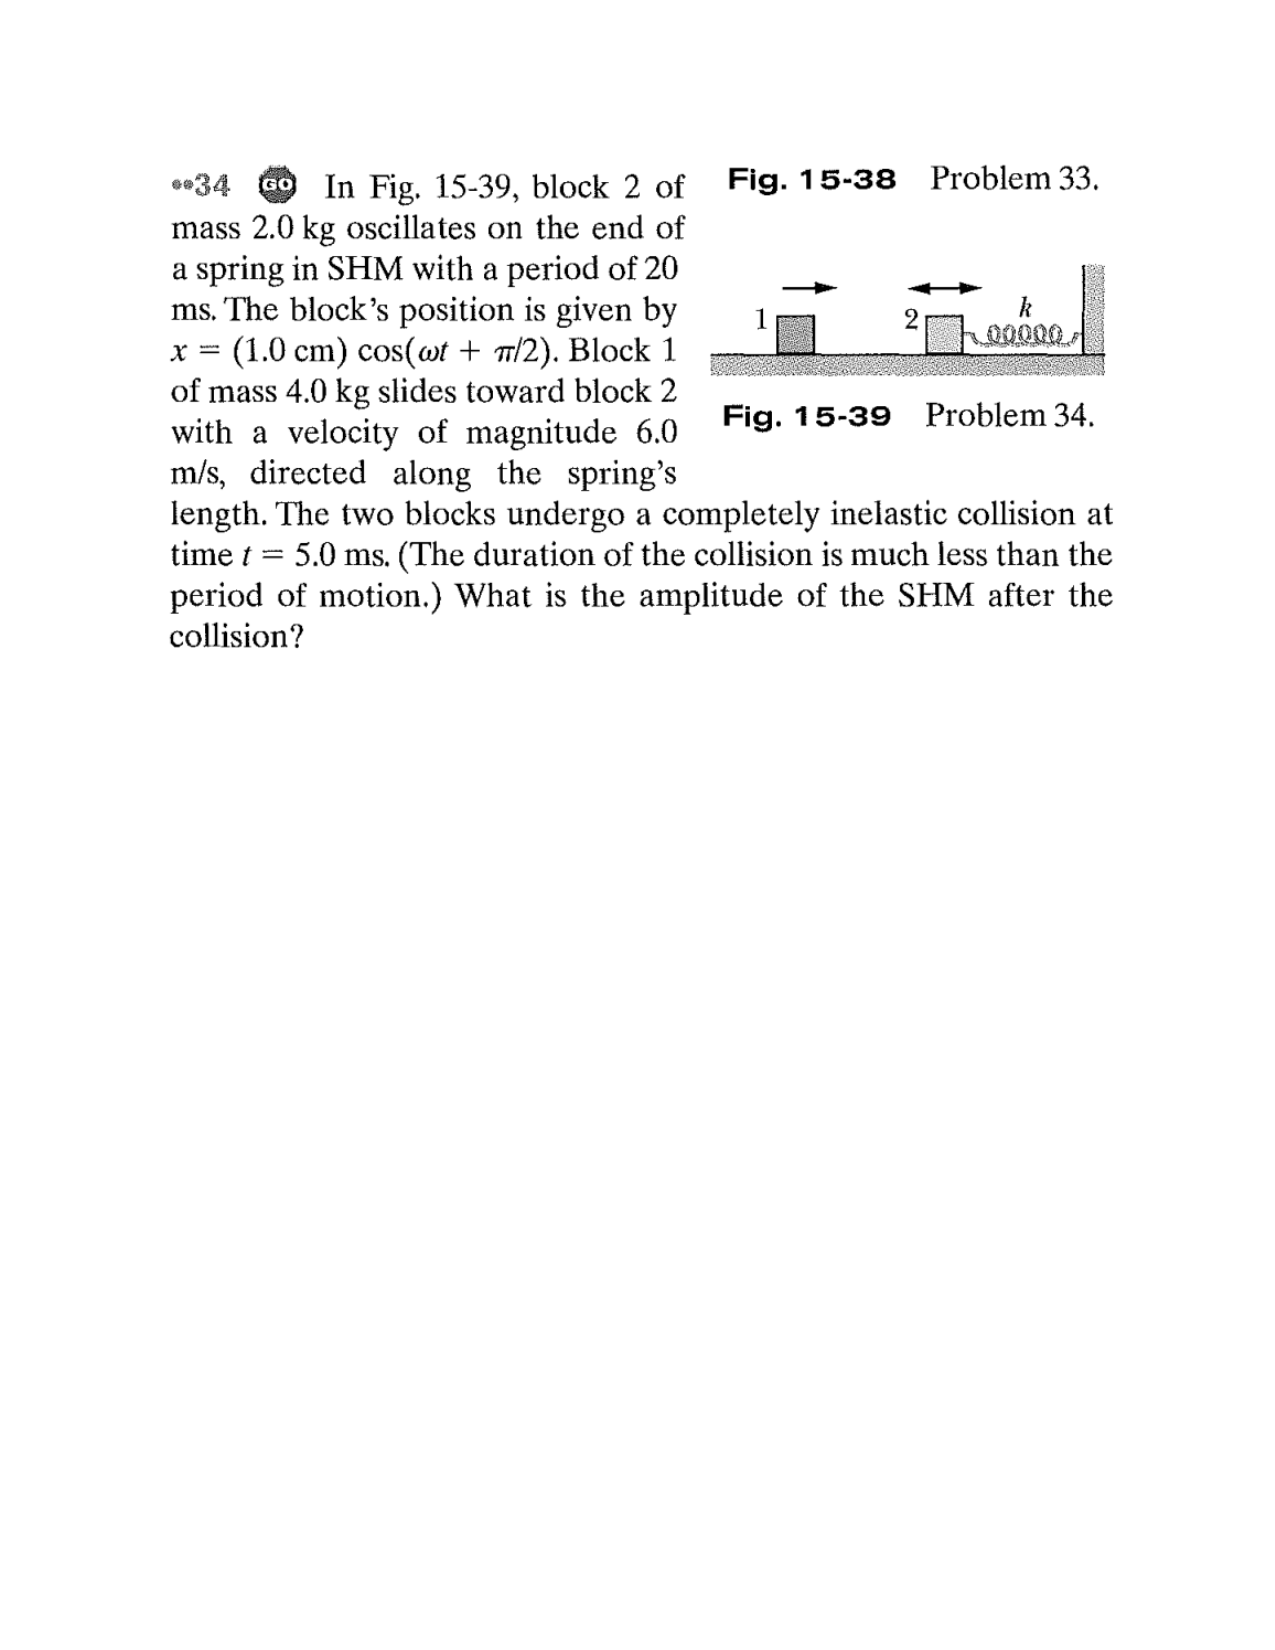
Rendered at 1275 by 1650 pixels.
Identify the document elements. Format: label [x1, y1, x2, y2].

picture [150, 150, 1125, 659]
